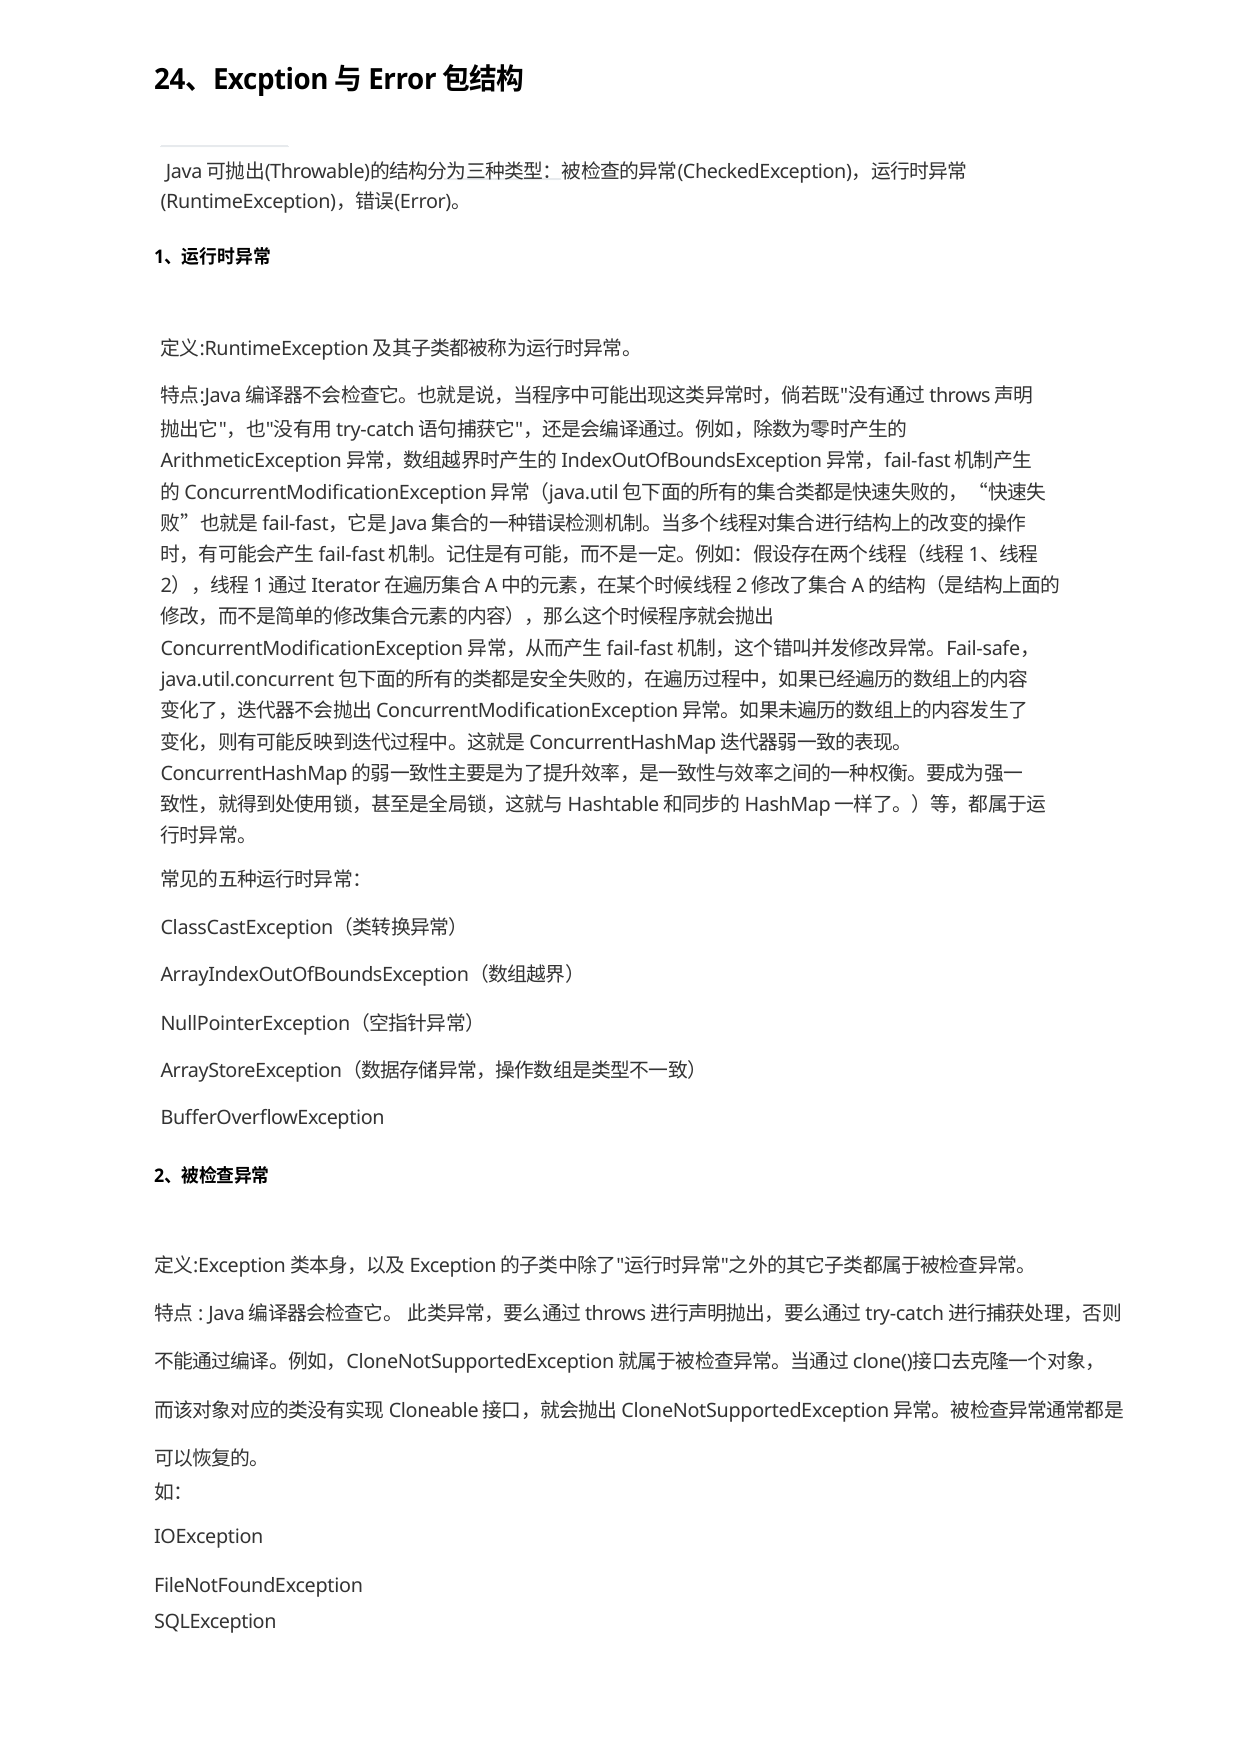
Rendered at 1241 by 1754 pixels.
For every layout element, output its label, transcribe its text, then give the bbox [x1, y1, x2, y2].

text ConcurrentModiﬁcationException 异常，从而产生fail-fast机制，这个错叫并发修改异常。Fail-safe， [0, 630, 1124, 662]
text BuﬀerOverﬂowException [0, 1087, 1124, 1133]
text 行时异常。 [0, 818, 1124, 848]
text ClassCastException（类转换异常） [0, 895, 1124, 944]
text 特点:Java编译器不会检查它。也就是说，当程序中可能出现这类异常时，倘若既"没有通过throws声明 [0, 365, 1124, 412]
text (RuntimeException)，错误(Error)。 [0, 184, 1124, 215]
text 定义:Exception类本身，以及Exception的子类中除了"运行时异常"之外的其它子类都属于被检查异常。 [154, 1234, 1124, 1281]
text ArithmeticException异常，数组越界时产生的IndexOutOfBoundsException异常，fail-fast机制产生 [0, 443, 1124, 474]
text FileNotFoundException [154, 1553, 1124, 1602]
text 定义:RuntimeException及其子类都被称为运行时异常。 [0, 316, 1124, 365]
text Java可抛出(Throwable)的结构分为三种类型：被检查的异常(CheckedException)，运行时异常 [0, 156, 1124, 184]
subtitle 24、Excption与Error包结构 [154, 56, 1124, 98]
text ArrayIndexOutOfBoundsException（数组越界） [0, 944, 1124, 991]
text ConcurrentHashMap的弱一致性主要是为了提升效率，是一致性与效率之间的一种权衡。要成为强一 [0, 755, 1124, 787]
text ArrayStoreException（数据存储异常，操作数组是类型不一致） [0, 1040, 1124, 1087]
text 变化了，迭代器不会抛出ConcurrentModiﬁcationException异常。如果未遍历的数组上的内容发生了 [0, 693, 1124, 724]
text SQLException [154, 1602, 1124, 1636]
text 的ConcurrentModiﬁcationException异常（java.util包下面的所有的集合类都是快速失败的，“快速失 [0, 474, 1124, 505]
text java.util.concurrent包下面的所有的类都是安全失败的，在遍历过程中，如果已经遍历的数组上的内容 [0, 662, 1124, 693]
text 变化，则有可能反映到迭代过程中。这就是ConcurrentHashMap迭代器弱一致的表现。 [0, 724, 1124, 755]
text 常见的五种运行时异常： [0, 848, 1124, 895]
text 修改，而不是简单的修改集合元素的内容），那么这个时候程序就会抛出 [0, 599, 1124, 630]
text NullPointerException（空指针异常） [0, 991, 1124, 1040]
text 抛出它"，也"没有用try-catch语句捕获它"，还是会编译通过。例如，除数为零时产生的 [0, 412, 1124, 443]
text 致性，就得到处使用锁，甚至是全局锁，这就与Hashtable和同步的HashMap一样了。）等，都属于运 [0, 787, 1124, 818]
subtitle 1、运行时异常 [154, 242, 1124, 269]
text 特点 : Java编译器会检查它。 此类异常，要么通过throws进行声明抛出，要么通过try-catch进行捕获处理，否则不能通过编译。例如，CloneNotSupportedException就属于被检查异常。当通过clone()接口去克隆一个对象，而该对象对应的类没有实现Cloneable接口，就会抛出CloneNotSupportedException异常。被检查异常通常都是可以恢复的。 [154, 1281, 1124, 1475]
text 2），线程1通过Iterator在遍历集合A中的元素，在某个时候线程2修改了集合A的结构（是结构上面的 [0, 568, 1124, 599]
subtitle 2、被检查异常 [154, 1161, 1124, 1188]
text 如： [154, 1475, 1124, 1506]
text 时，有可能会产生fail-fast机制。记住是有可能，而不是一定。例如：假设存在两个线程（线程1、线程 [0, 537, 1124, 568]
text 败”也就是fail-fast，它是Java集合的一种错误检测机制。当多个线程对集合进行结构上的改变的操作 [0, 505, 1124, 537]
text IOException [154, 1506, 1124, 1553]
